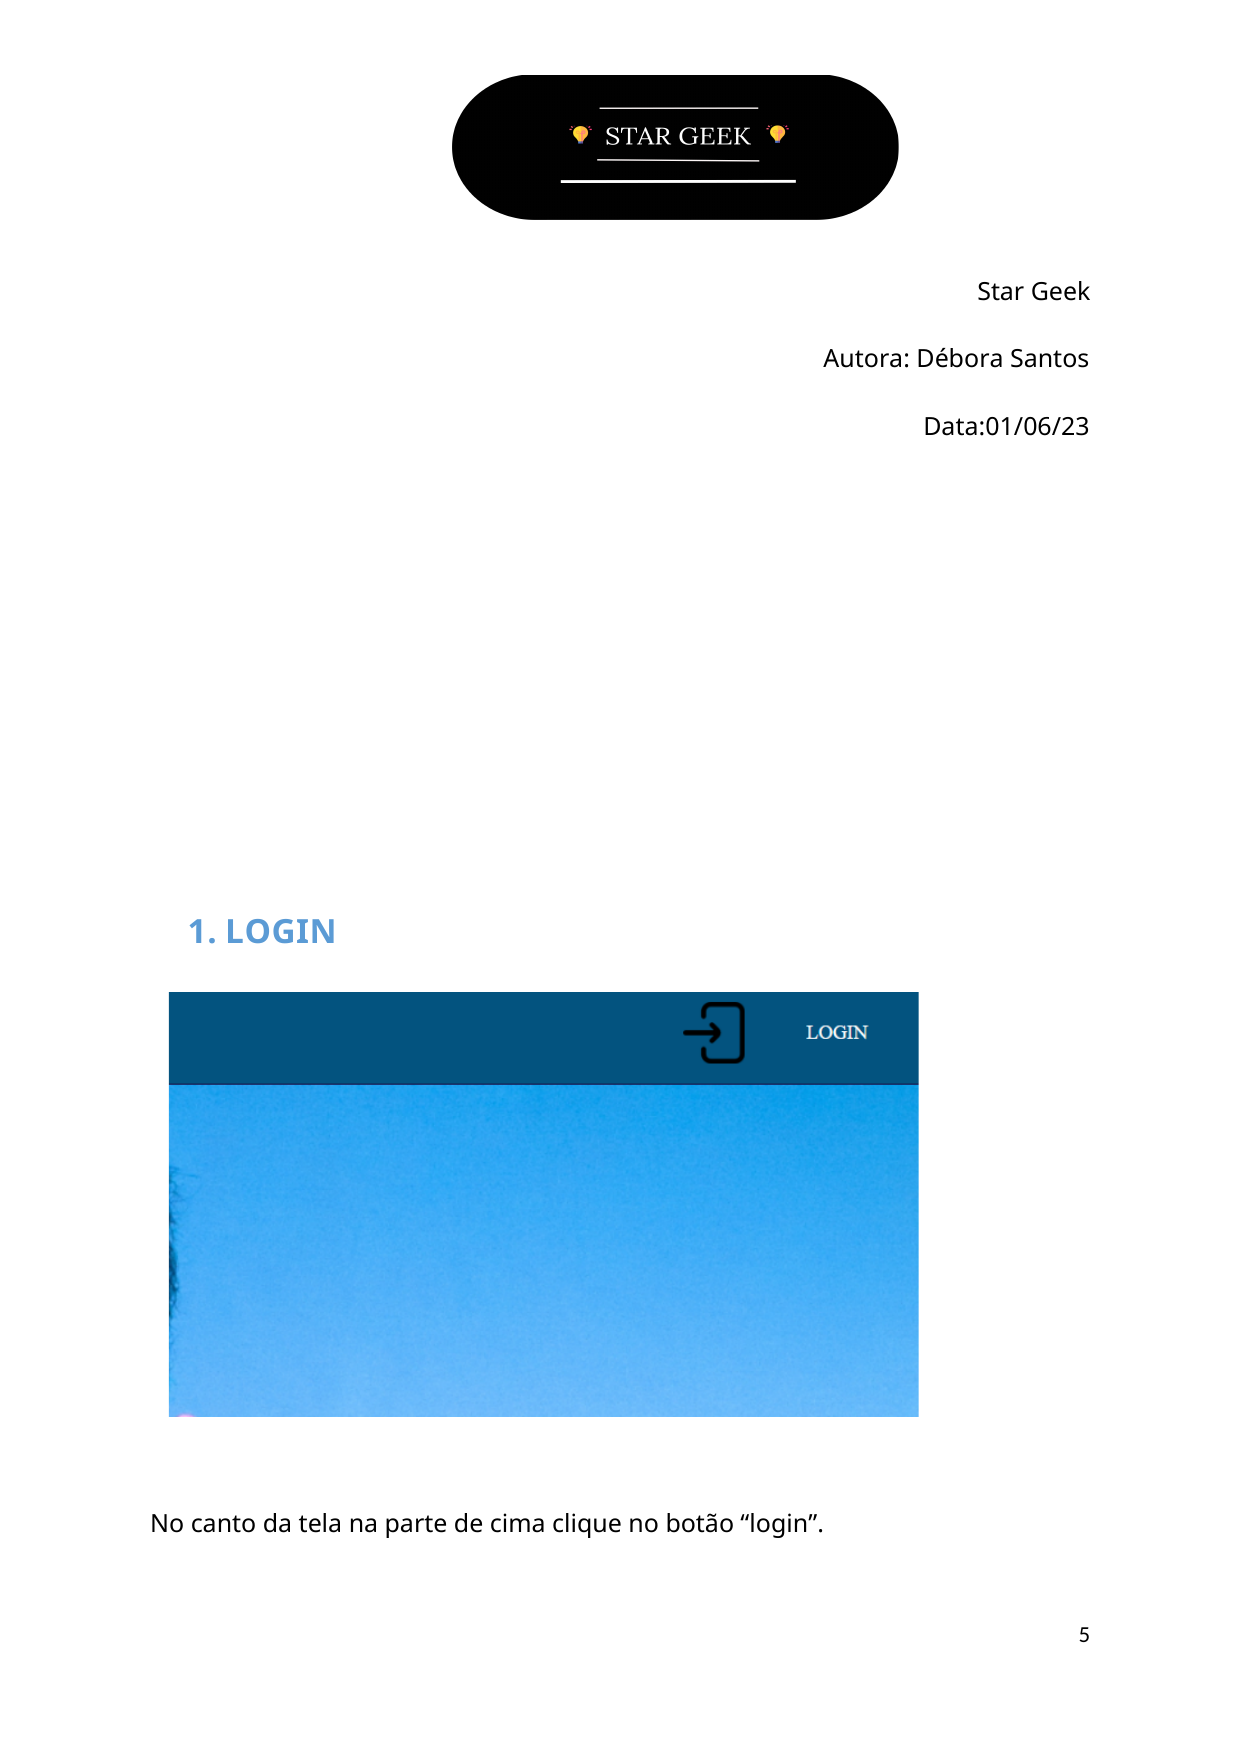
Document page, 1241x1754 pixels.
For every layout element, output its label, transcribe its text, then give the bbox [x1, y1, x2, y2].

text No canto da tela na parte de cima clique no botão “login”. [150, 1505, 1090, 1539]
list LOGIN [187, 908, 1090, 953]
